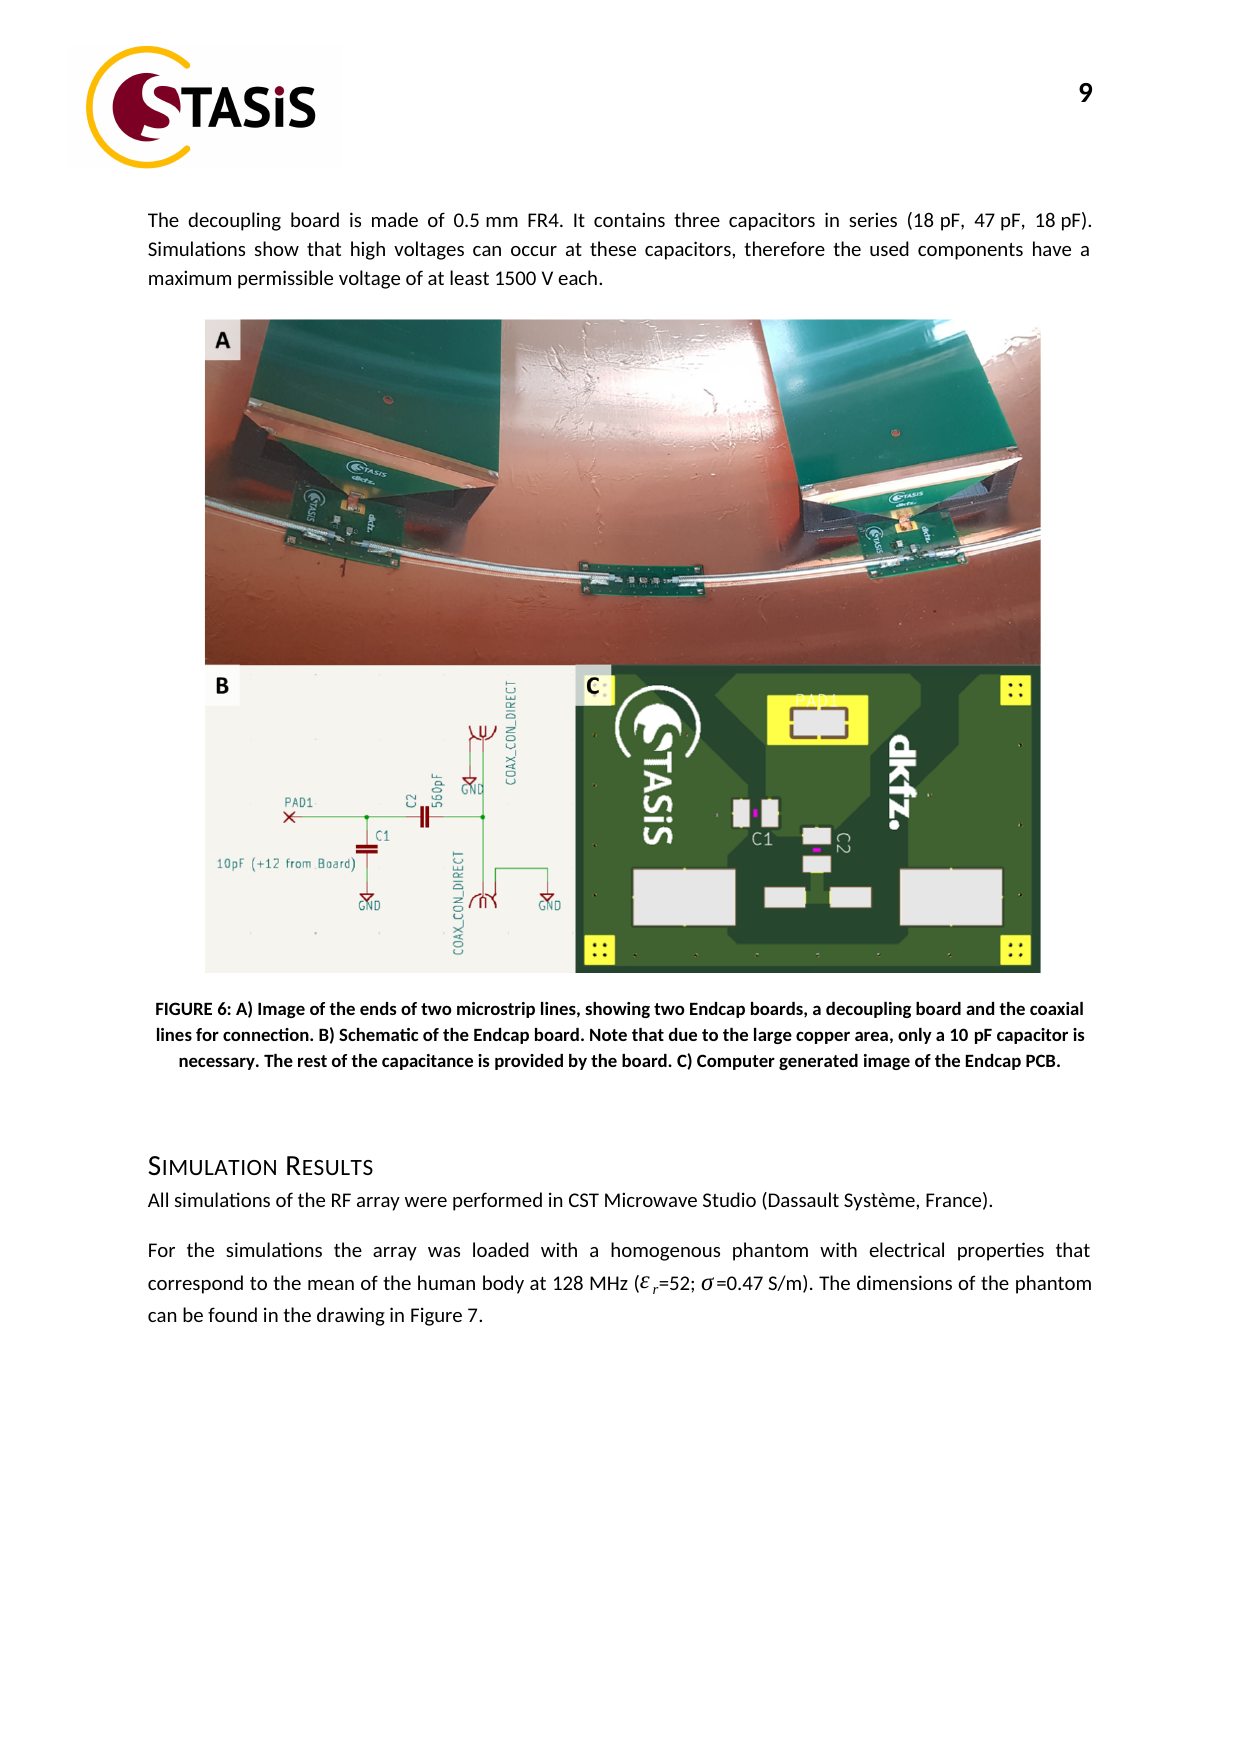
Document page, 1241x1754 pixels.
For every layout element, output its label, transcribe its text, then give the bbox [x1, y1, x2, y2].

text All simulations of the RF array were performed in CST Microwave Studio (Dassault Système, France). [148, 1188, 1093, 1213]
picture [199, 315, 1041, 973]
text The decoupling board is made of 0.5 mm FR4. It contains three capacitors in series (18 pF, 47 pF, 18 pF). Simulations show that high voltages can occur at these capacitors, therefore the used components have a maximum permissible voltage of at least 1500 V each. [148, 207, 1093, 291]
text Figure 6: A) Image of the ends of two microstrip lines, showing two Endcap boards, a decoupling board and the coaxial lines for connection. B) Schematic of the Endcap board. Note that due to the large copper area, only a 10 pF capacitor is necessary. The rest of the capacitance is provided by the board. C) Computer generated image of the Endcap PCB. [148, 997, 1093, 1072]
subtitle Simulation Results [148, 1147, 1093, 1182]
text For the simulations the array was loaded with a homogenous phantom with electrical properties that correspond to the mean of the human body at 128 MHz (=52; =0.47 S/m). The dimensions of the phantom can be found in the drawing in Figure 7. [148, 1238, 1093, 1327]
picture [67, 45, 343, 169]
